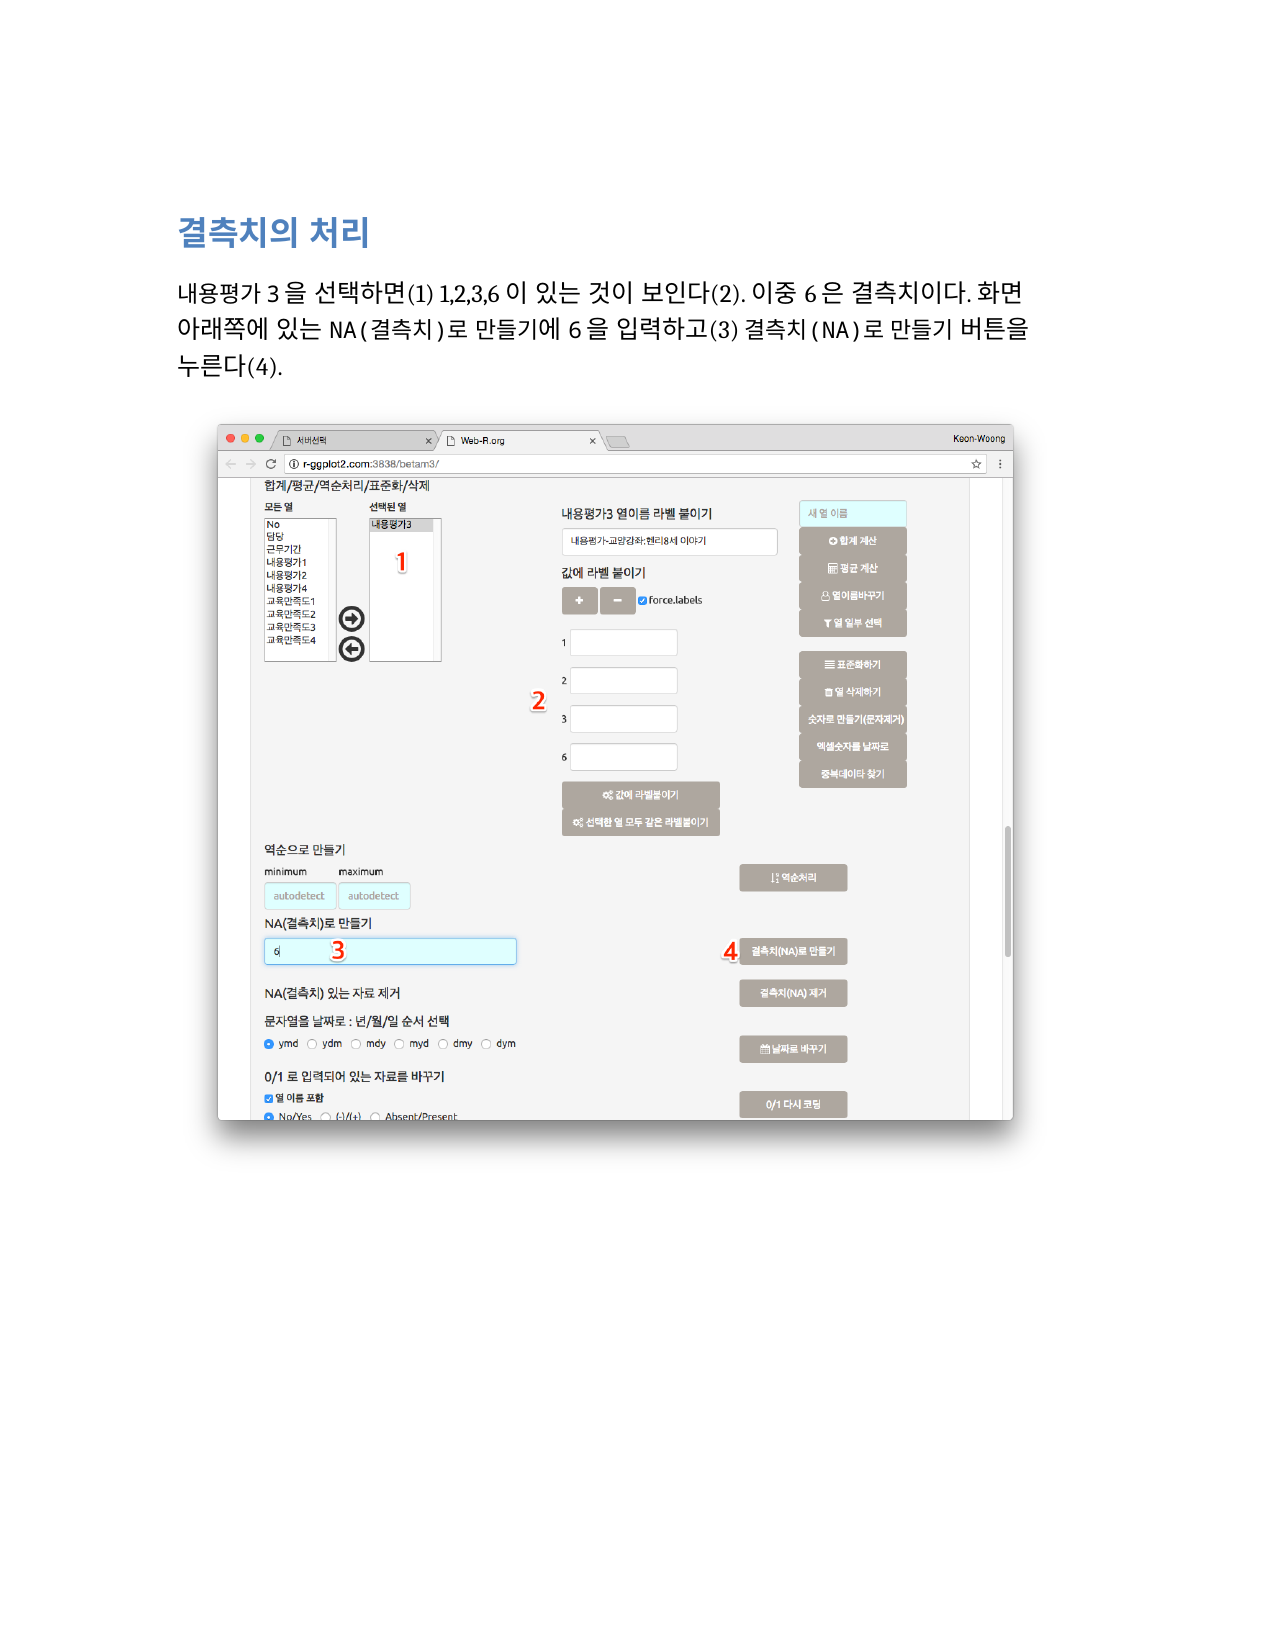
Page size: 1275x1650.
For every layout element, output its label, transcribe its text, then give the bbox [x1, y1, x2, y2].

picture [177, 401, 1053, 1177]
text 내용평가3을 선택하면(1) 1,2,3,6 이 있는 것이 보인다(2). 이중 6은 결측치이다. 화면 아래쪽에 있는 NA(결측치)로 만들기에 6을 입력하고(3) 결측치(NA)로 만들기 버튼을 누른다(4). [177, 274, 1098, 382]
subtitle 결측치의 처리 [177, 207, 1098, 255]
